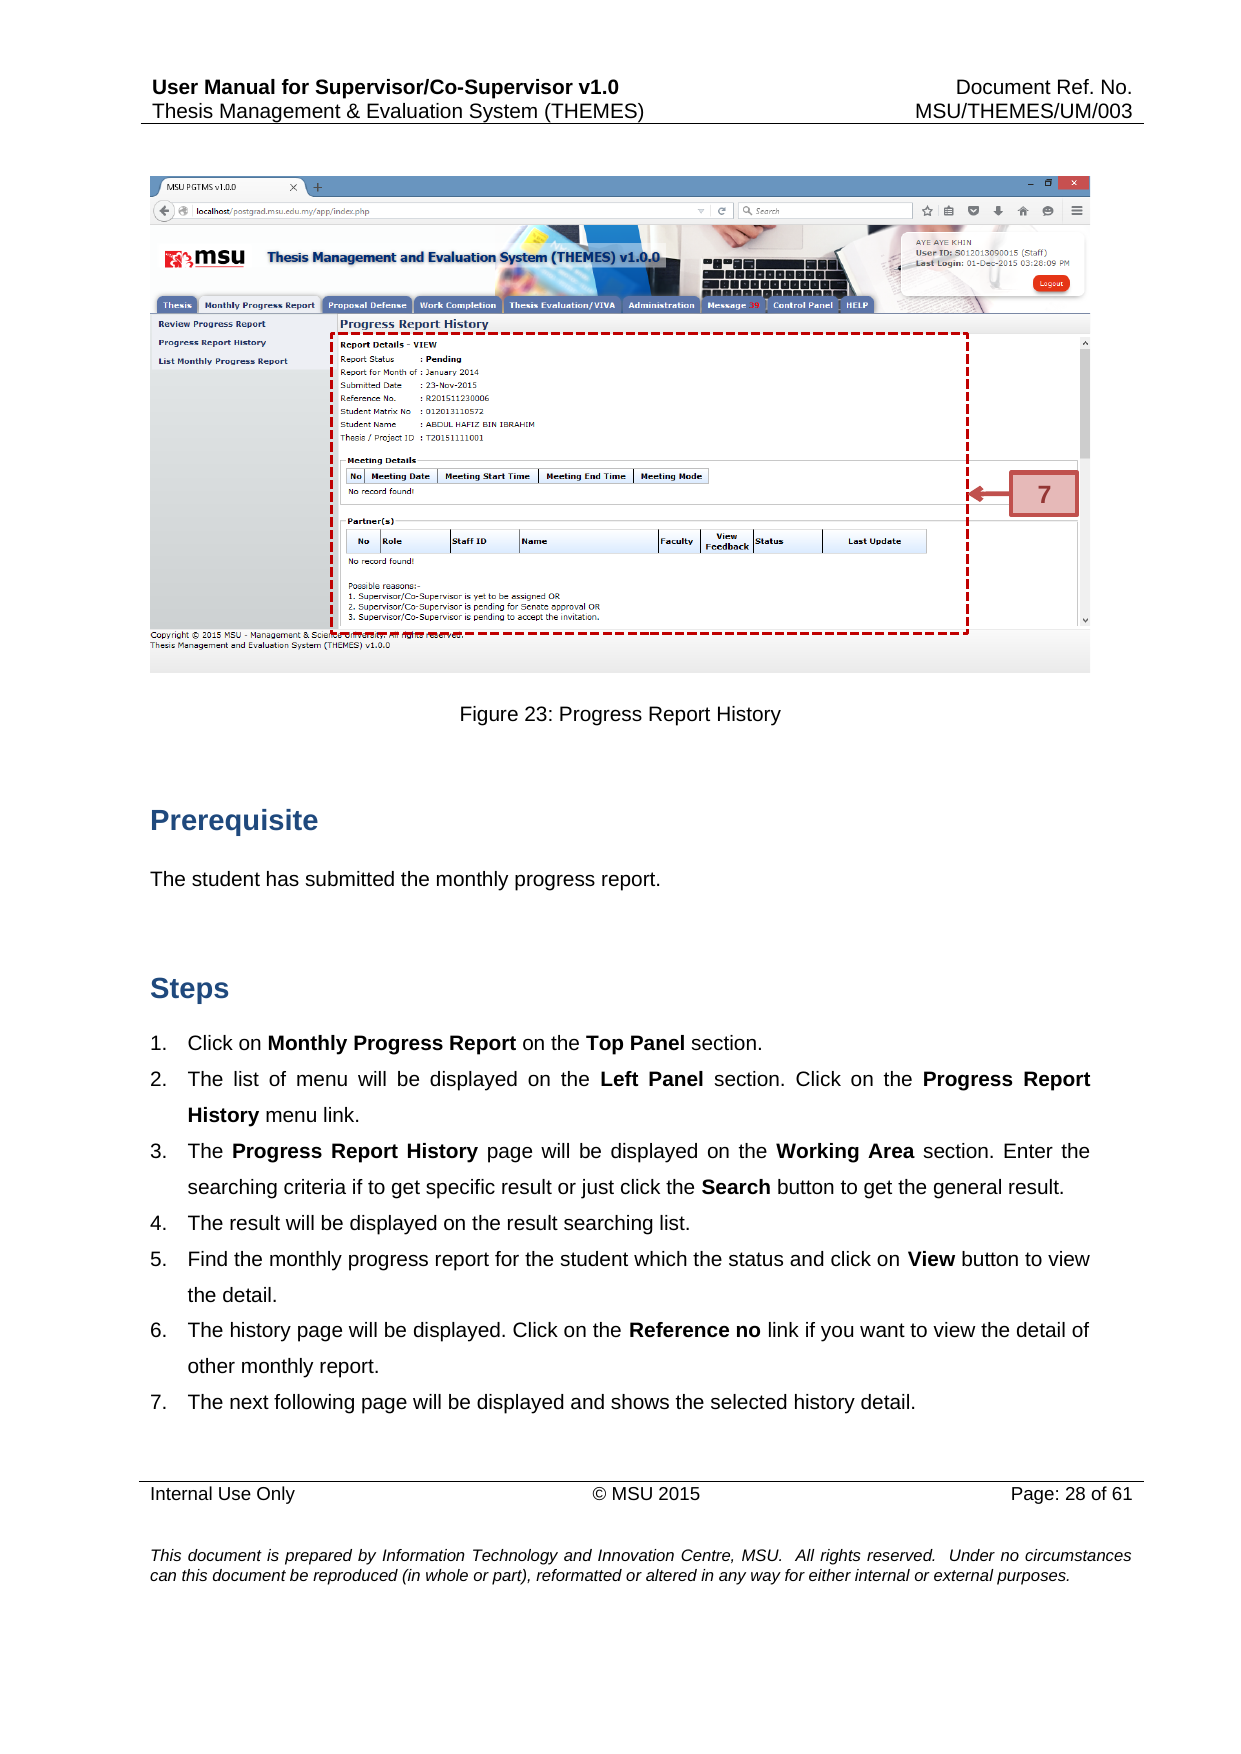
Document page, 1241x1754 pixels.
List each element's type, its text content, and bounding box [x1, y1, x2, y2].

list The result will be displayed on the result searching list. [150, 1211, 1090, 1234]
list The next following page will be displayed and shows the selected history detail. [150, 1390, 1090, 1414]
text Steps [150, 971, 1090, 1005]
list Click on Monthly Progress Report on the Top Panel section. [150, 1031, 1090, 1055]
text The student has submitted the monthly progress report. [150, 866, 1090, 890]
list The list of menu will be displayed on the Left Panel section. Click on the Progress Report History menu link. [150, 1067, 1090, 1127]
picture [150, 176, 1091, 678]
list The history page will be displayed. Click on the Reference no link if you want to view the detail of other monthly report. [150, 1318, 1090, 1378]
list The Progress Report History page will be displayed on the Working Area section. Enter the searching criteria if to get specific result or just click the Search button to get the general result. [150, 1139, 1090, 1198]
text Prerequisite [150, 803, 1090, 836]
list Find the monthly progress report for the student which the status and click on View button to view the detail. [150, 1246, 1090, 1306]
